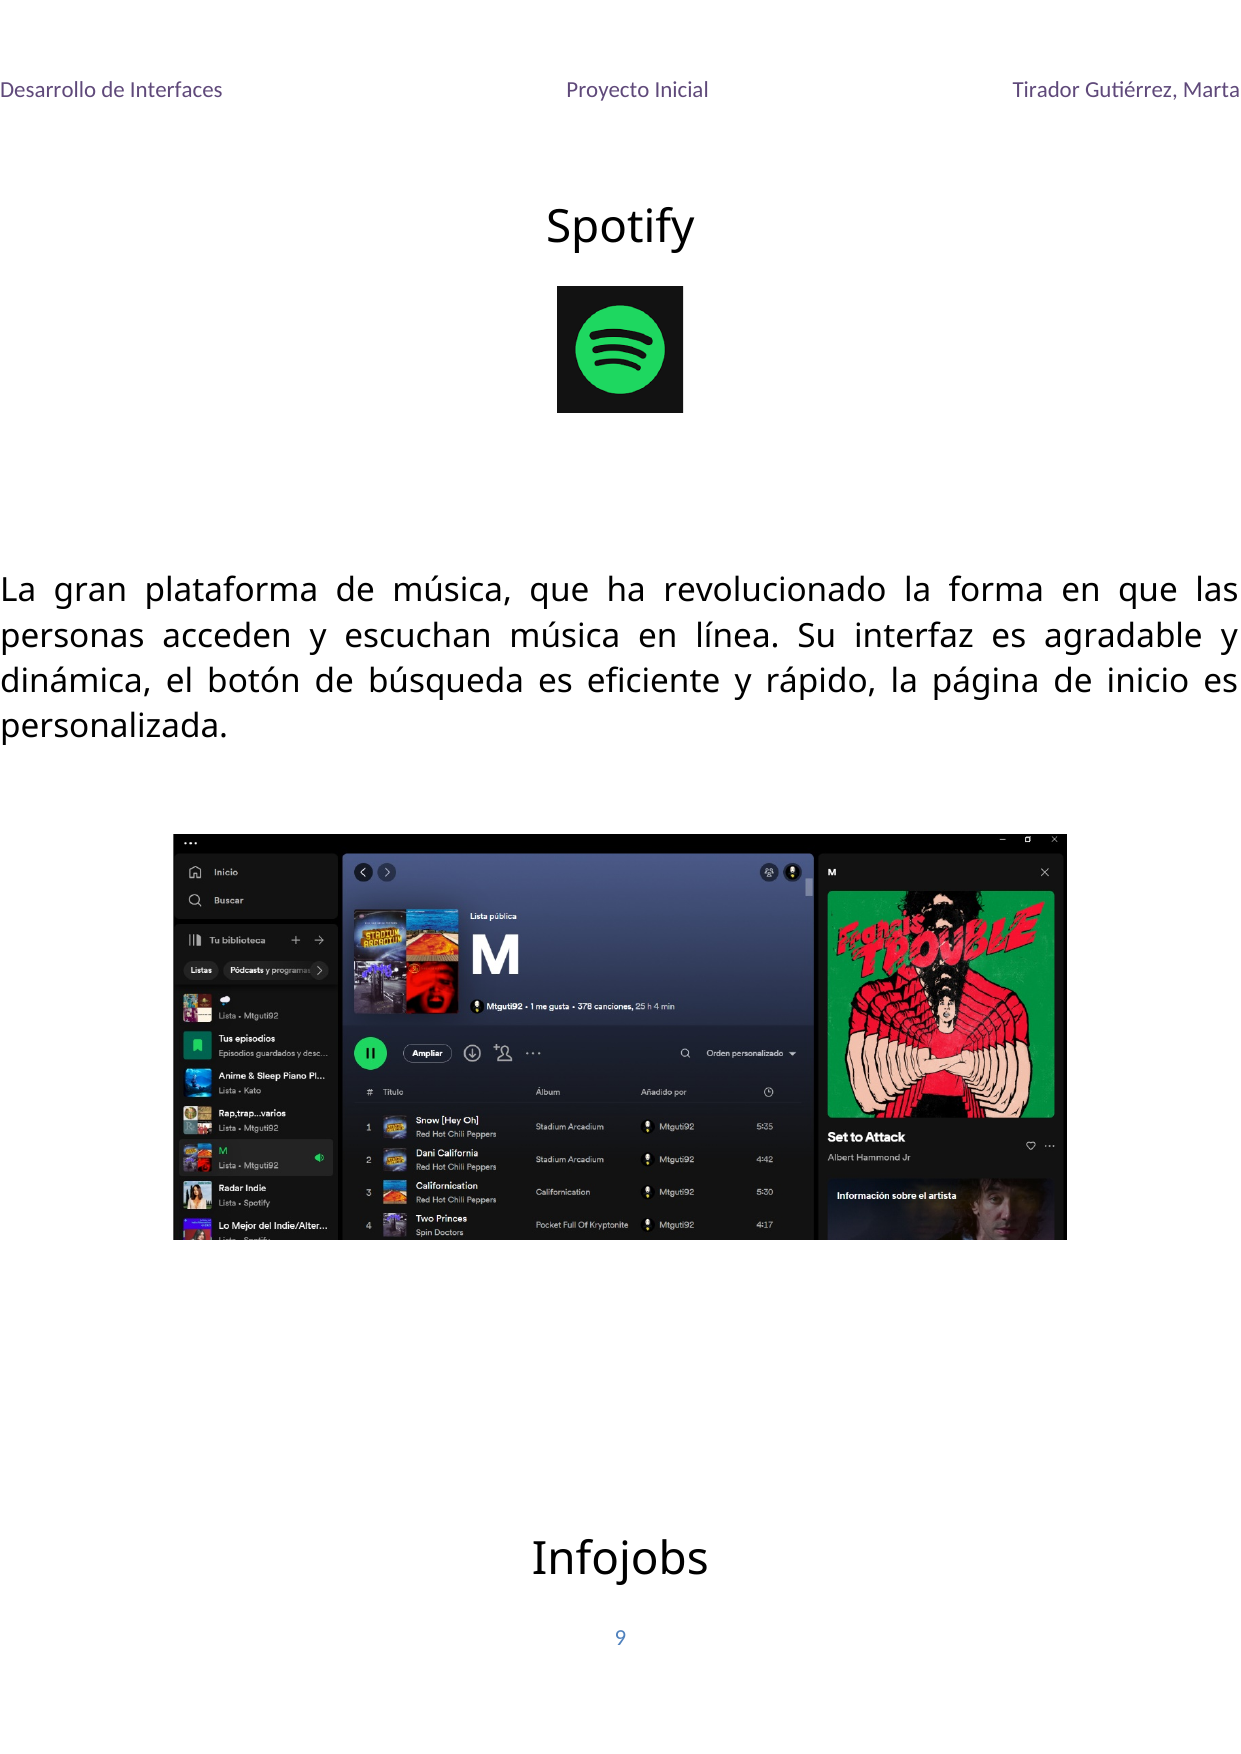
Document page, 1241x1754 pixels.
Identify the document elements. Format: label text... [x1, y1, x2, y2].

text La gran plataforma de música, que ha revolucionado la forma en que las personas acceden y escuchan música en línea. Su interfaz es agradable y dinámica, el botón de búsqueda es eficiente y rápido, la página de inicio es personalizada. [0, 566, 1240, 748]
picture [173, 834, 1067, 1240]
picture [557, 286, 684, 413]
text Spotify [0, 194, 1240, 256]
text Infojobs [0, 1526, 1240, 1588]
